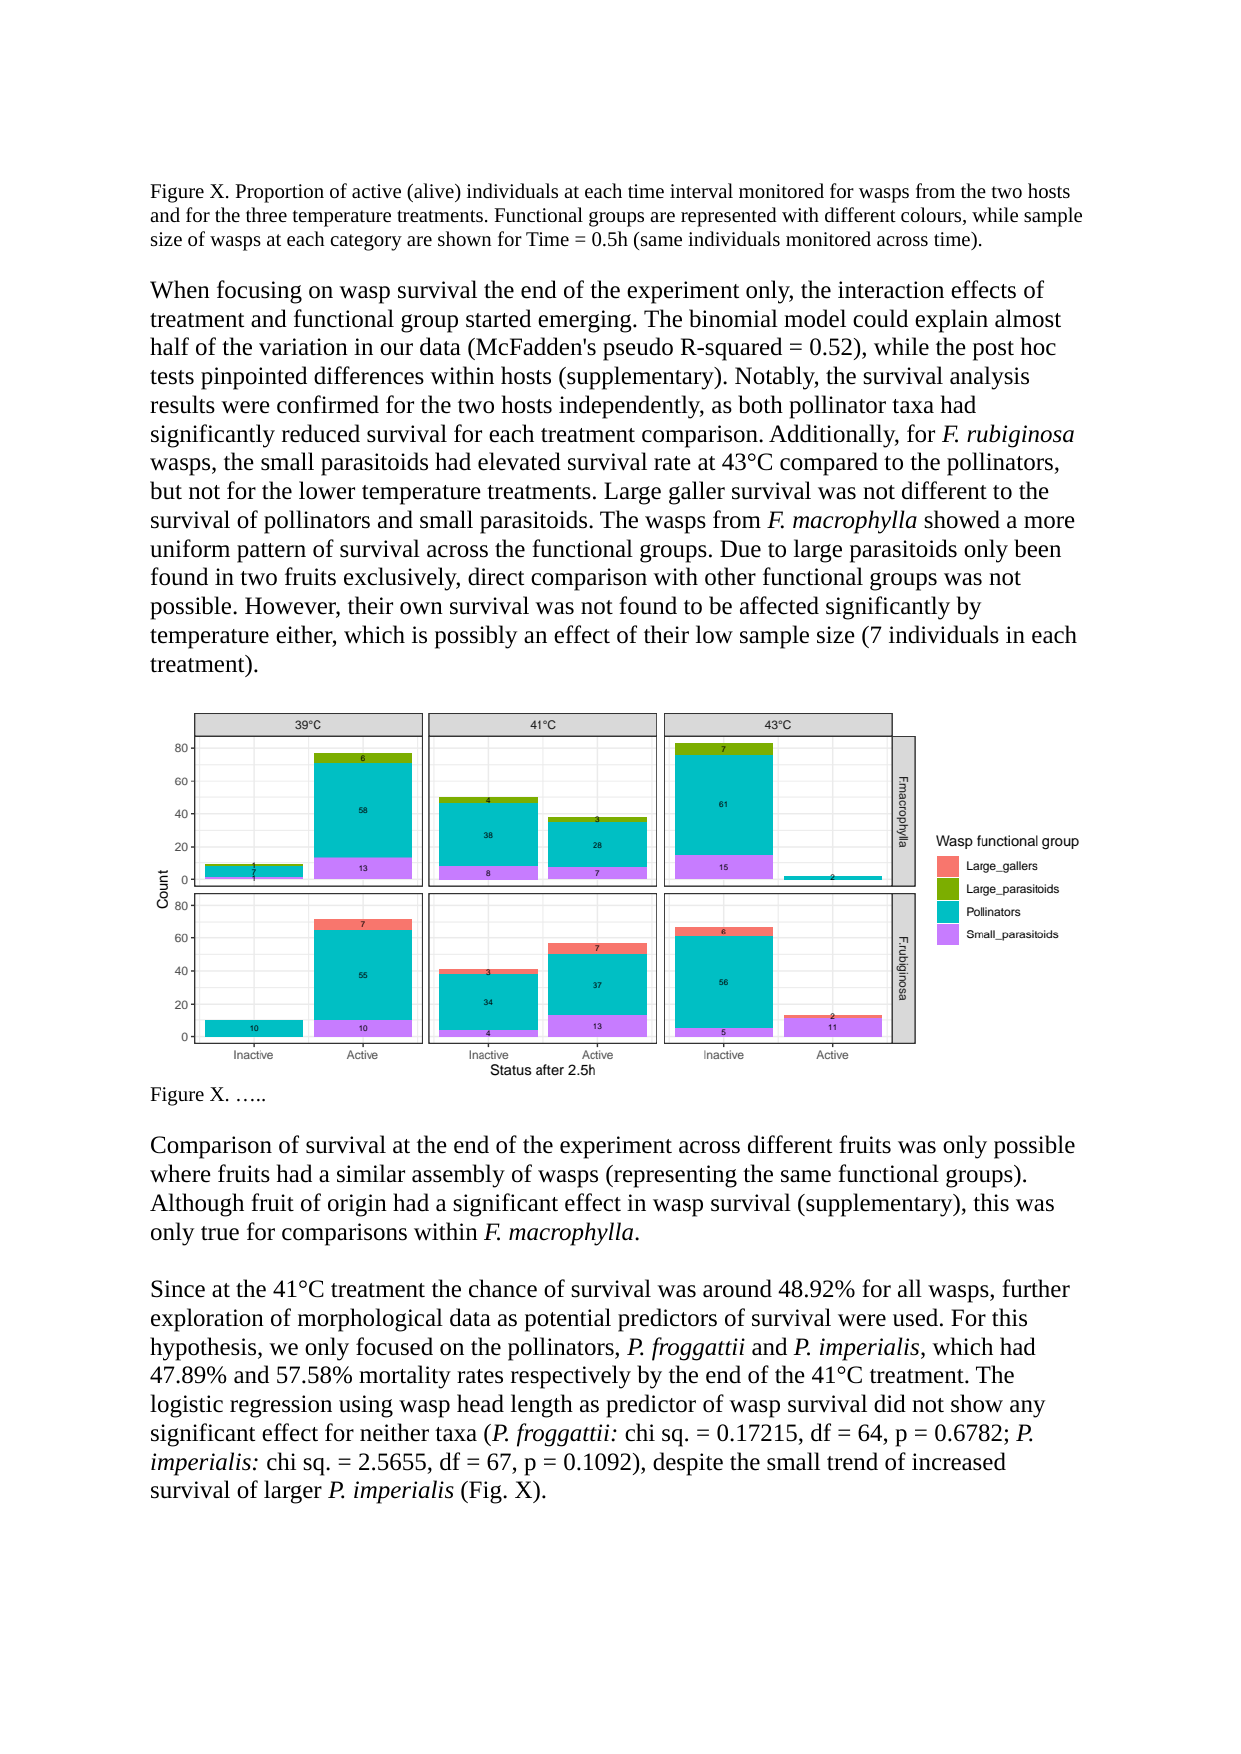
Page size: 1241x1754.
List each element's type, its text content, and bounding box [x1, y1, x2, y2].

text When focusing on wasp survival the end of the experiment only, the interaction effects of treatment and functional group started emerging. The binomial model could explain almost half of the variation in our data (McFadden's pseudo R-squared = 0.52), while the post hoc tests pinpointed differences within hosts (supplementary). Notably, the survival analysis results were confirmed for the two hosts independently, as both pollinator taxa had significantly reduced survival for each treatment comparison. Additionally, for F. rubiginosa wasps, the small parasitoids had elevated survival rate at 43°C compared to the pollinators, but not for the lower temperature treatments. Large galler survival was not different to the survival of pollinators and small parasitoids. The wasps from F. macrophylla showed a more uniform pattern of survival across the functional groups. Due to large parasitoids only been found in two fruits exclusively, direct comparison with other functional groups was not possible. However, their own survival was not found to be affected significantly by temperature either, which is possibly an effect of their low sample size (7 individuals in each treatment). [150, 275, 1090, 677]
text Comparison of survival at the end of the experiment across different fruits was only possible where fruits had a similar assembly of wasps (representing the same functional groups). Although fruit of origin had a significant effect in wasp survival (supplementary), this was only true for comparisons within F. macrophylla. [150, 1130, 1090, 1245]
text Figure X. Proportion of active (alive) individuals at each time interval monitored for wasps from the two hosts and for the three temperature treatments. Functional groups are represented with different colours, while sample size of wasps at each category are shown for Time = 0.5h (same individuals monitored across time). [150, 179, 1090, 251]
text Since at the 41°C treatment the chance of survival was around 48.92% for all wasps, further exploration of morphological data as potential predictors of survival were used. For this hypothesis, we only focused on the pollinators, P. froggattii and P. imperialis, which had 47.89% and 57.58% mortality rates respectively by the end of the 41°C treatment. The logistic regression using wasp head length as predictor of wasp survival did not show any significant effect for neither taxa (P. froggattii: chi sq. = 0.17215, df = 64, p = 0.6782; P. imperialis: chi sq. = 2.5655, df = 67, p = 0.1092), despite the small trend of increased survival of larger P. imperialis (Fig. X). [150, 1274, 1090, 1504]
text Figure X. ….. [150, 1083, 1090, 1106]
